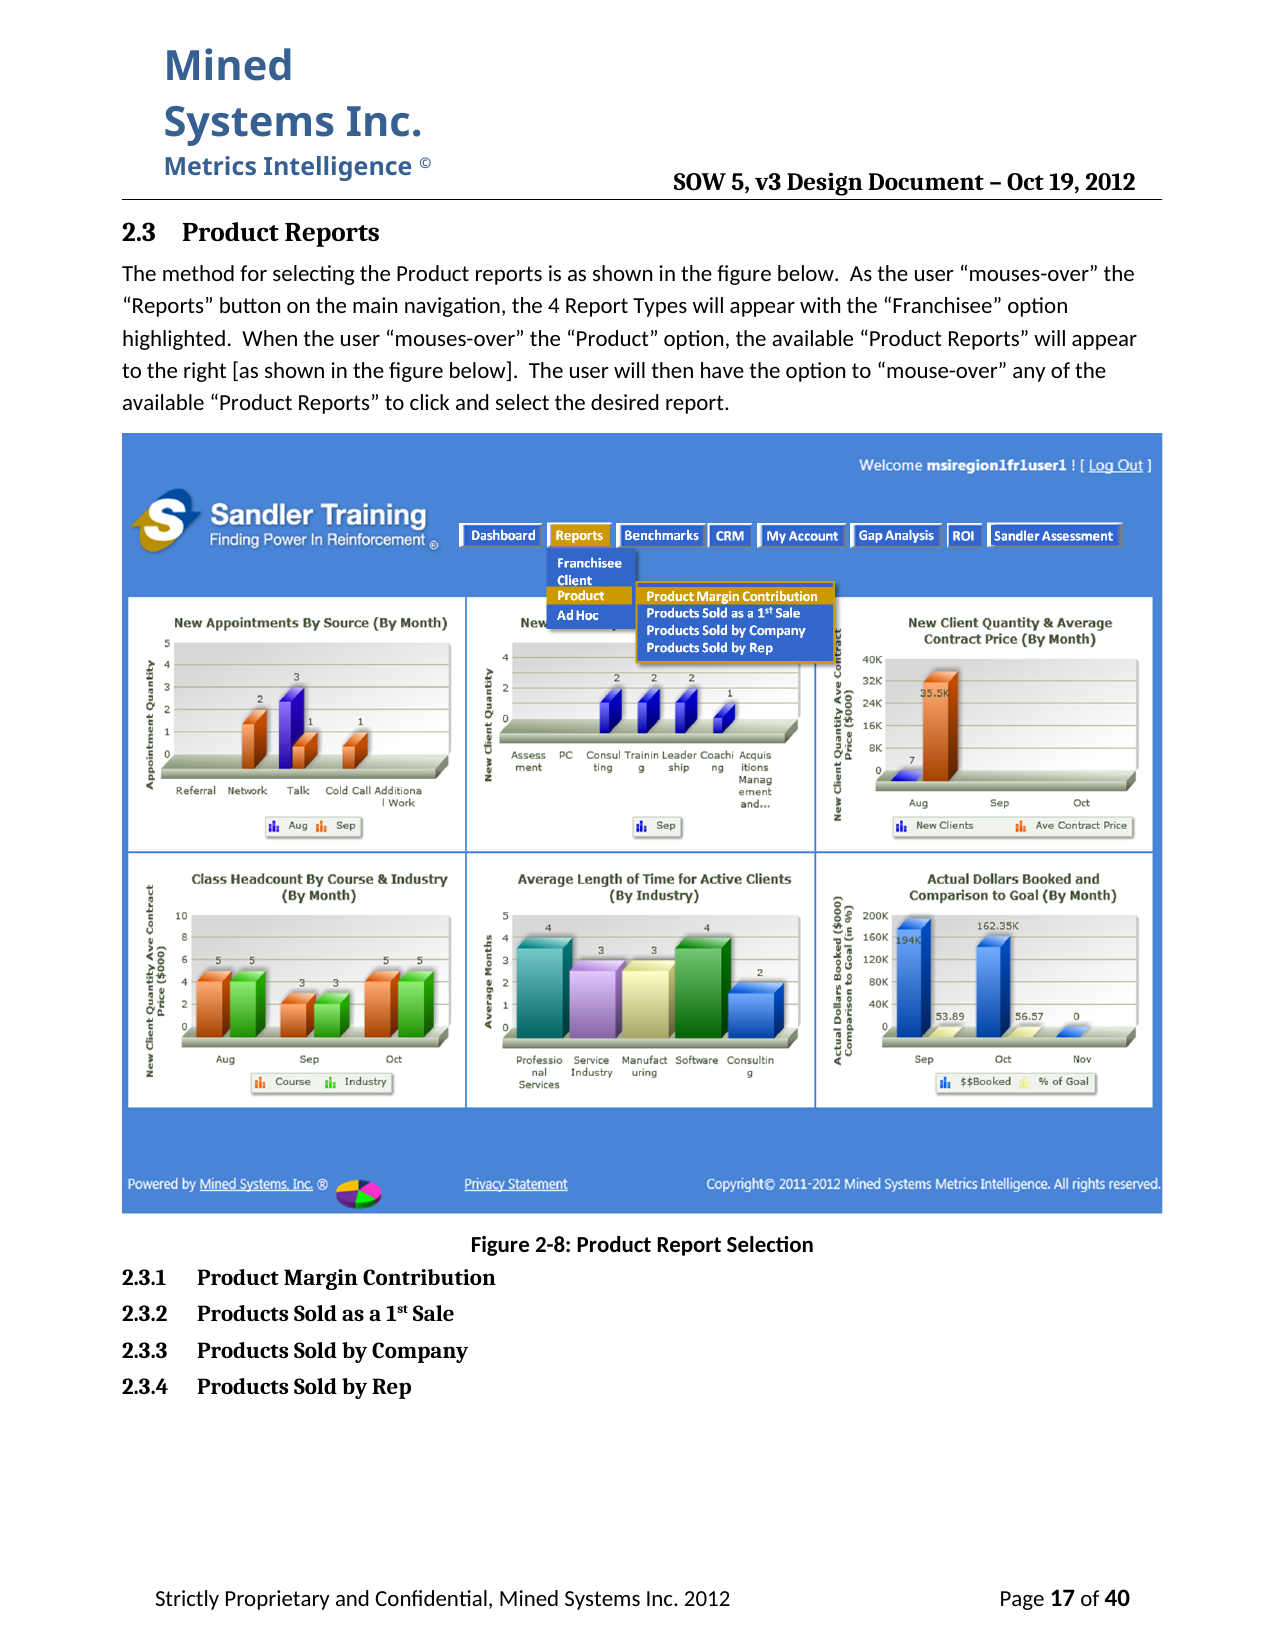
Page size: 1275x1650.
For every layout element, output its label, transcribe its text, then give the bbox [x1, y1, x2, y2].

subtitle Products Sold by Company [122, 1337, 1162, 1364]
picture [121, 432, 1163, 1214]
subtitle Products Sold by Rep [122, 1374, 1162, 1400]
subtitle Product Reports [122, 217, 1162, 248]
subtitle Products Sold as a 1st Sale [122, 1301, 1162, 1327]
text The method for selecting the Product reports is as shown in the figure below. As the user “mouses-over” the “Reports” button on the main navigation, the 4 Report Types will appear with the “Franchisee” option highlighted. When the user “mouses-over” the “Product” option, the available “Product Reports” will appear to the right [as shown in the figure below]. The user will then have the option to “mouse-over” any of the available “Product Reports” to click and select the desired report. [122, 259, 1162, 416]
subtitle Product Margin Contribution [122, 1264, 1162, 1291]
